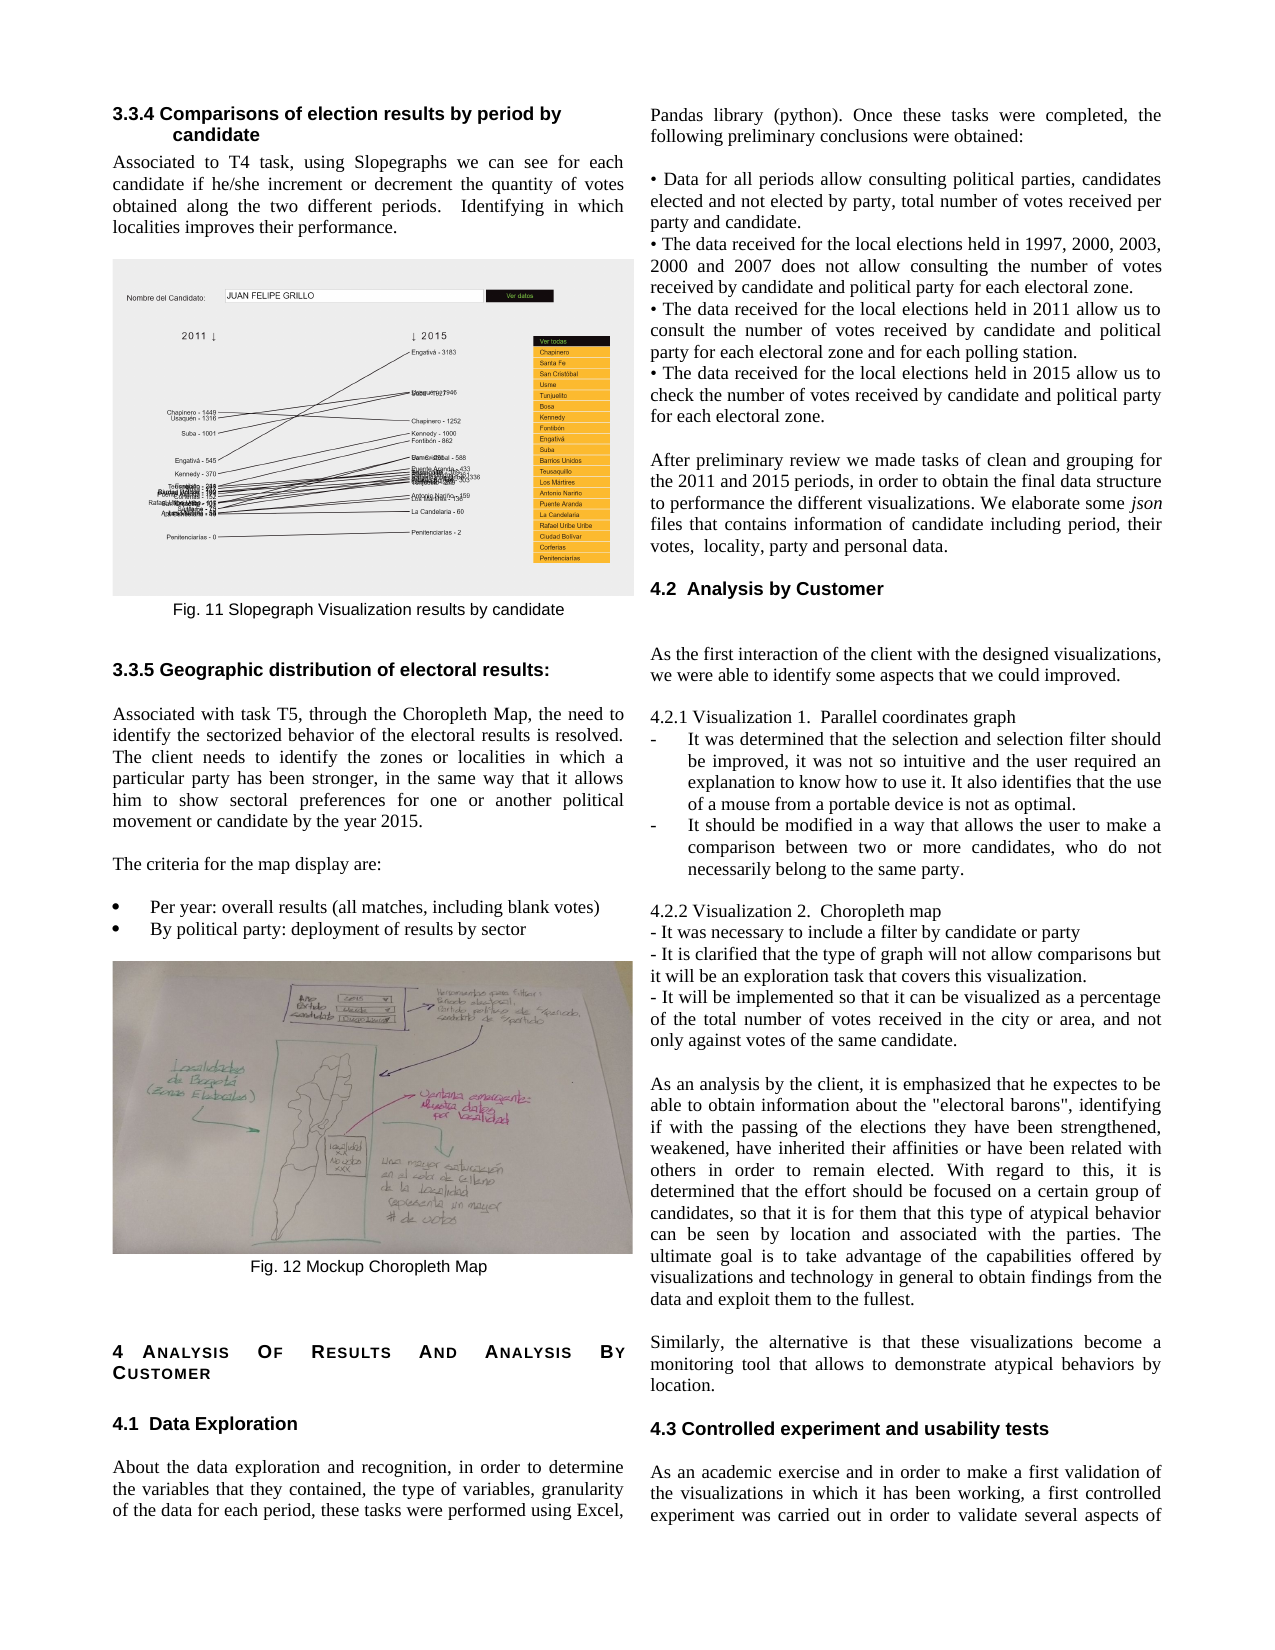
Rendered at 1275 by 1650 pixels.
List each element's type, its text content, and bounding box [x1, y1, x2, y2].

text - It was necessary to include a filter by candidate or party [650, 921, 1162, 943]
text As an analysis by the client, it is emphasized that he expectes to be able to obtain information about the "electoral barons", identifying if with the passing of the elections they have been strengthened, weakened, have inherited their affinities or have been related with others in order to remain elected. With regard to this, it is determined that the effort should be focused on a certain group of candidates, so that it is for them that this type of atypical behavior can be seen by location and associated with the parties. The ultimate goal is to take advantage of the capabilities offered by visualizations and technology in general to obtain findings from the data and exploit them to the fullest. [650, 1072, 1162, 1309]
text • The data received for the local elections held in 2015 allow us to check the number of votes received by candidate and political party for each electoral zone. [650, 362, 1162, 427]
text Associated with task T5, through the Choropleth Map, the need to identify the sectorized behavior of the electoral results is resolved. The client needs to identify the zones or localities in which a particular party has been stronger, in the same way that it allows him to show sectoral preferences for one or another political movement or candidate by the year 2015. [112, 702, 625, 832]
list By political party: deployment of results by sector [112, 918, 625, 939]
text 4.2.1 Visualization 1. Parallel coordinates graph [650, 707, 1162, 728]
text Fig. 12 Mockup Choropleth Map [112, 1256, 625, 1276]
list Per year: overall results (all matches, including blank votes) [112, 896, 625, 918]
text 4.2.2 Visualization 2. Choropleth map [650, 901, 1162, 921]
text 4.3 Controlled experiment and usability tests [650, 1417, 1162, 1439]
text Fig. 11 Slopegraph Visualization results by candidate [112, 599, 625, 619]
text • The data received for the local elections held in 2011 allow us to consult the number of votes received by candidate and political party for each electoral zone and for each polling station. [650, 298, 1162, 362]
list It should be modified in a way that allows the user to make a comparison between two or more candidates, who do not necessarily belong to the same party. [650, 814, 1162, 879]
text - It is clarified that the type of graph will not allow comparisons but it will be an exploration task that covers this visualization. [650, 943, 1162, 986]
text About the data exploration and recognition, in order to determine the variables that they contained, the type of variables, granularity of the data for each period, these tasks were performed using Excel, Pandas library (python). Once these tasks were completed, the following preliminary conclusions were obtained: [112, 1456, 625, 1521]
text After preliminary review we made tasks of clean and grouping for the 2011 and 2015 periods, in order to obtain the final data structure to performance the different visualizations. We elaborate some json files that contains information of candidate including period, their votes, locality, party and personal data. [650, 448, 1162, 556]
subtitle 3.3.4 Comparisons of election results by period by candidate [112, 103, 625, 145]
picture [112, 259, 634, 596]
list It was determined that the selection and selection filter should be improved, it was not so intuitive and the user required an explanation to know how to use it. It also identifies that the use of a mouse from a portable device is not as optimal. [650, 728, 1162, 814]
picture [112, 961, 633, 1254]
text The criteria for the map display are: [112, 853, 625, 875]
text 4.2 Analysis by Customer [650, 578, 1162, 599]
text As the first interaction of the client with the designed visualizations, we were able to identify some aspects that we could improved. [650, 643, 1162, 686]
text Associated to T4 task, using Slopegraphs we can see for each candidate if he/she increment or decrement the quantity of votes obtained along the two different periods. Identifying in which localities improves their performance. [112, 151, 625, 238]
subtitle 4 Analysis Of Results And Analysis By Customer [112, 1342, 625, 1383]
text • Data for all periods allow consulting political parties, candidates elected and not elected by party, total number of votes received per party and candidate. [650, 168, 1162, 233]
text • The data received for the local elections held in 1997, 2000, 2003, 2000 and 2007 does not allow consulting the number of votes received by candidate and political party for each electoral zone. [650, 233, 1162, 298]
text 3.3.5 Geographic distribution of electoral results: [112, 659, 625, 681]
text About the data exploration and recognition, in order to determine the variables that they contained, the type of variables, granularity of the data for each period, these tasks were performed using Excel, Pandas library (python). Once these tasks were completed, the following preliminary conclusions were obtained: [650, 103, 1162, 147]
text 4.1 Data Exploration [112, 1413, 625, 1435]
text Similarly, the alternative is that these visualizations become a monitoring tool that allows to demonstrate atypical behaviors by location. [650, 1331, 1162, 1396]
text - It will be implemented so that it can be visualized as a percentage of the total number of votes received in the city or area, and not only against votes of the same candidate. [650, 986, 1162, 1051]
